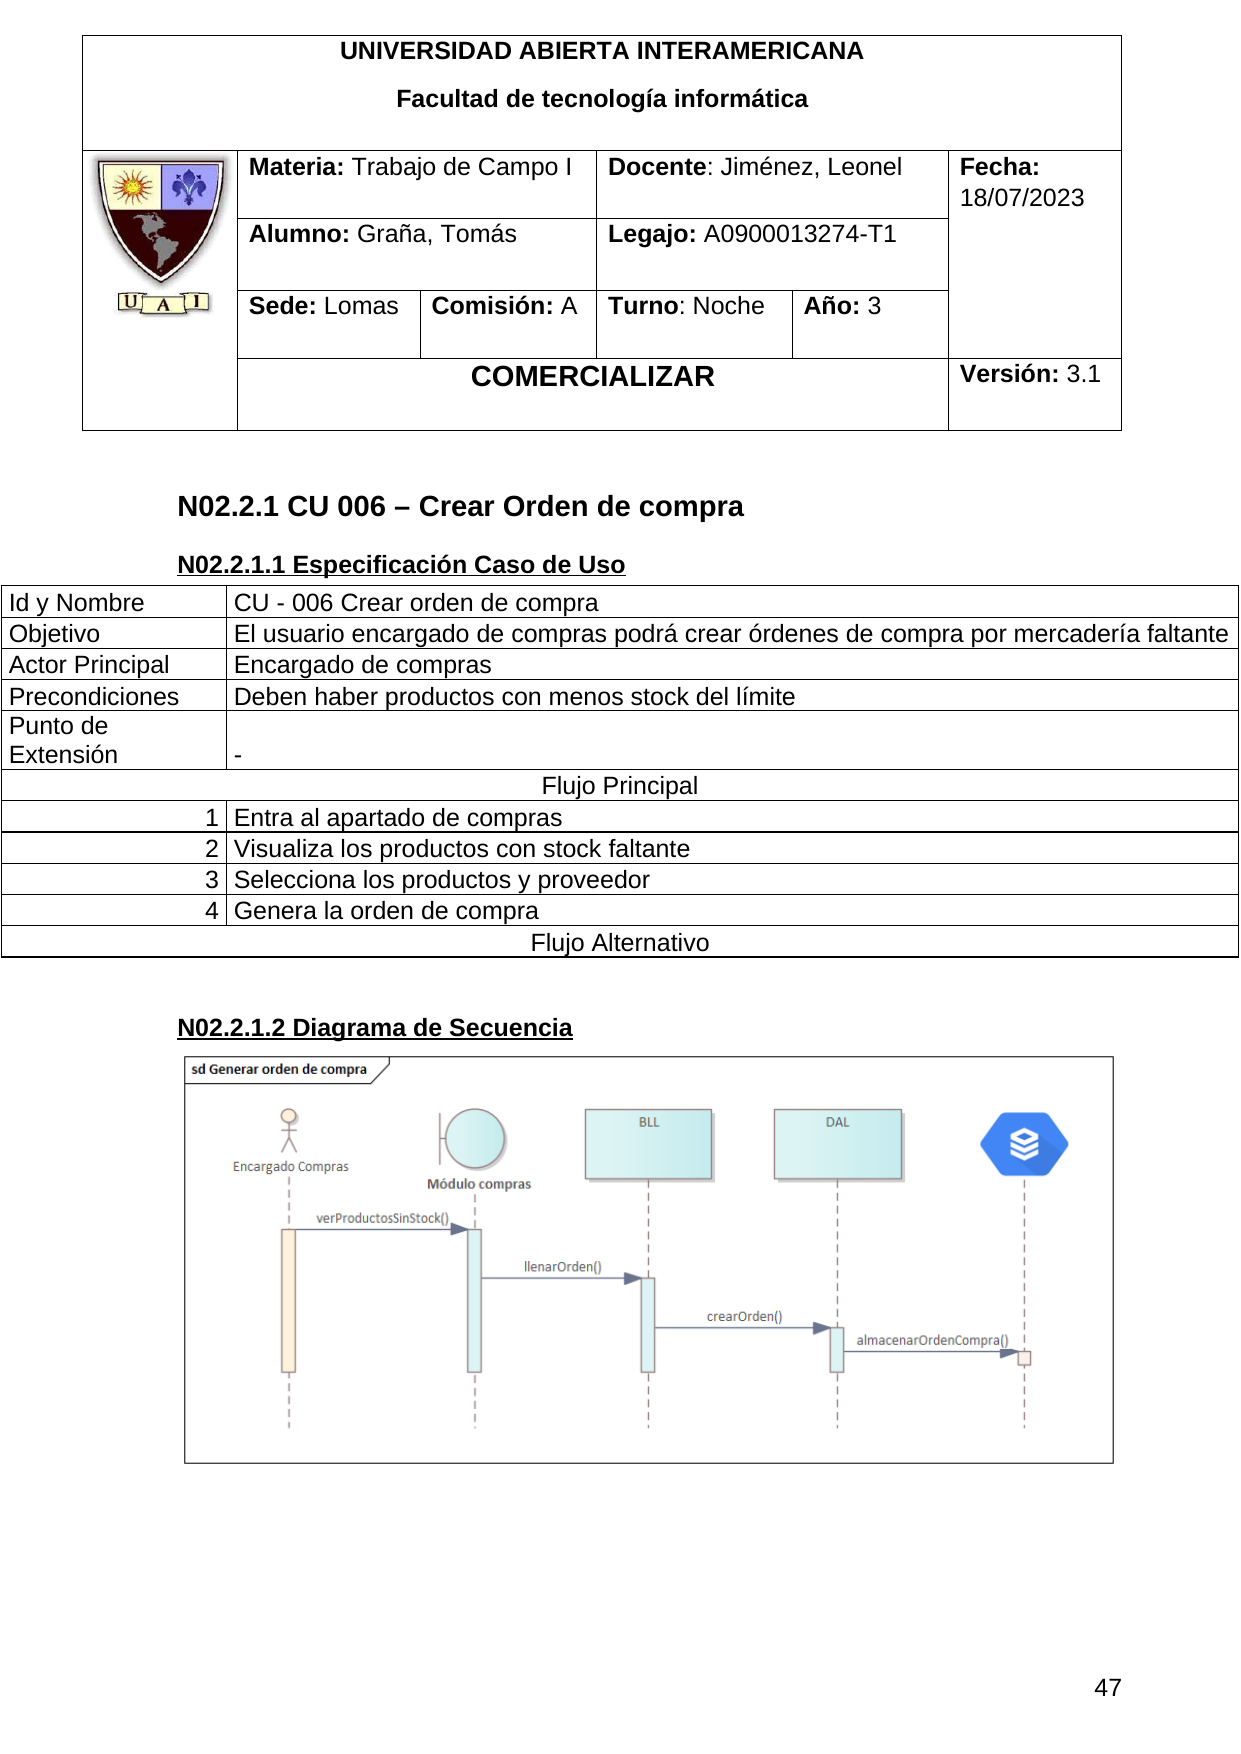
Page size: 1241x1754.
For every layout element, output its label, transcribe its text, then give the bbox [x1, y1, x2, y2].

table_cell 4 [2, 895, 226, 925]
table_header CU - 006 Crear orden de compra [227, 586, 1238, 617]
table_cell Precondiciones [2, 680, 226, 710]
subtitle N02.2.1.2 Diagrama de Secuencia [177, 1013, 1122, 1042]
subtitle N02.2.1.1 Especificación Caso de Uso [177, 550, 1122, 579]
table_cell 1 [2, 801, 226, 831]
table_cell Deben haber productos con menos stock del límite [227, 680, 1238, 710]
table_cell Objetivo [2, 618, 226, 648]
table_cell - [227, 711, 1238, 769]
table_cell Genera la orden de compra [227, 895, 1238, 925]
table_cell 2 [2, 833, 226, 863]
table_cell Entra al apartado de compras [227, 801, 1238, 831]
picture [87, 151, 234, 320]
table_cell Flujo Principal [2, 770, 1238, 800]
table_cell Actor Principal [2, 649, 226, 679]
table_cell El usuario encargado de compras podrá crear órdenes de compra por mercadería faltante [227, 618, 1238, 648]
table_cell Flujo Alternativo [2, 926, 1238, 956]
table_cell Punto de Extensión [2, 711, 226, 769]
table_header Id y Nombre [2, 586, 226, 617]
subtitle N02.2.1 CU 006 – Crear Orden de compra [177, 489, 1122, 522]
table_cell Visualiza los productos con stock faltante [227, 833, 1238, 863]
table_cell Selecciona los productos y proveedor [227, 864, 1238, 894]
table_cell Encargado de compras [227, 649, 1238, 679]
picture [177, 1048, 1122, 1471]
table_cell 3 [2, 864, 226, 894]
